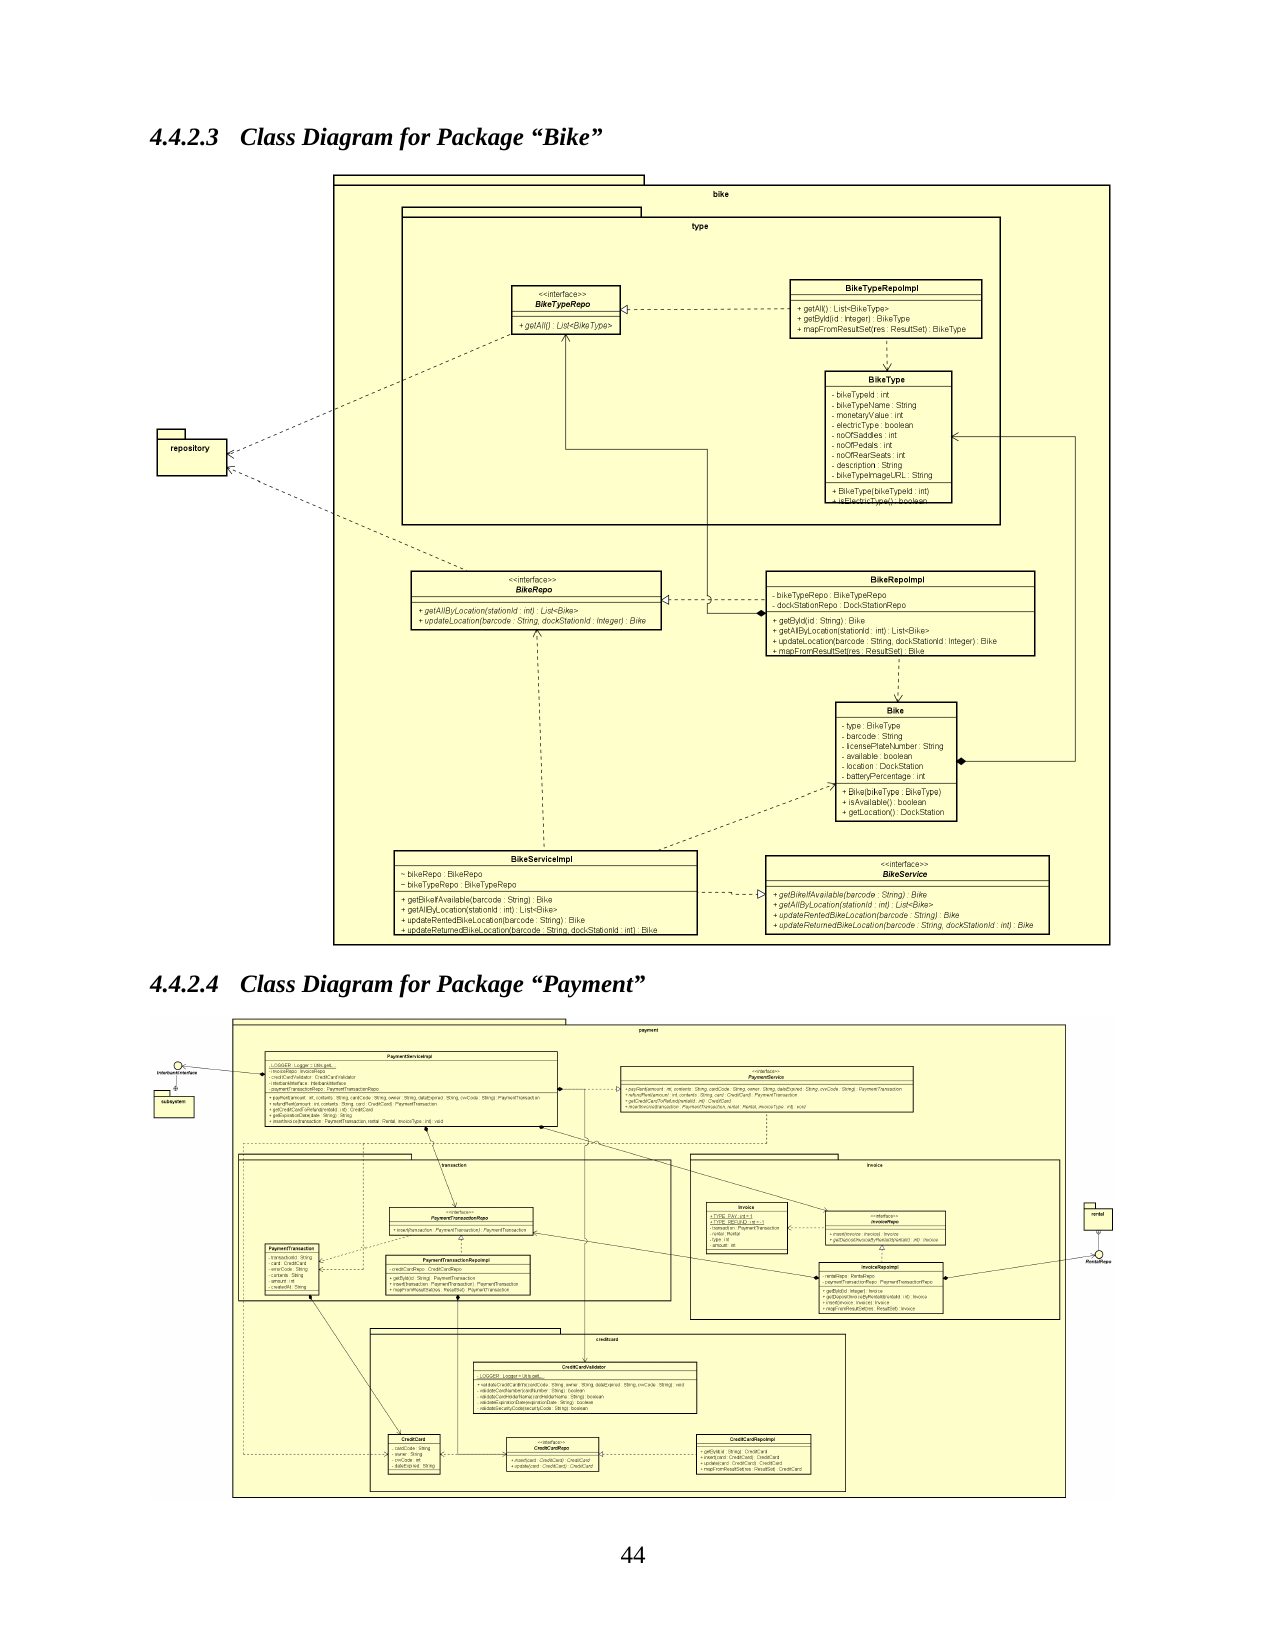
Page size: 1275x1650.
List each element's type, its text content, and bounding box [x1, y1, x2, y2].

subtitle Class Diagram for Package “Payment” [150, 969, 1116, 998]
subtitle Class Diagram for Package “Bike” [150, 122, 1116, 151]
picture [150, 168, 1116, 951]
picture [150, 1016, 1116, 1501]
